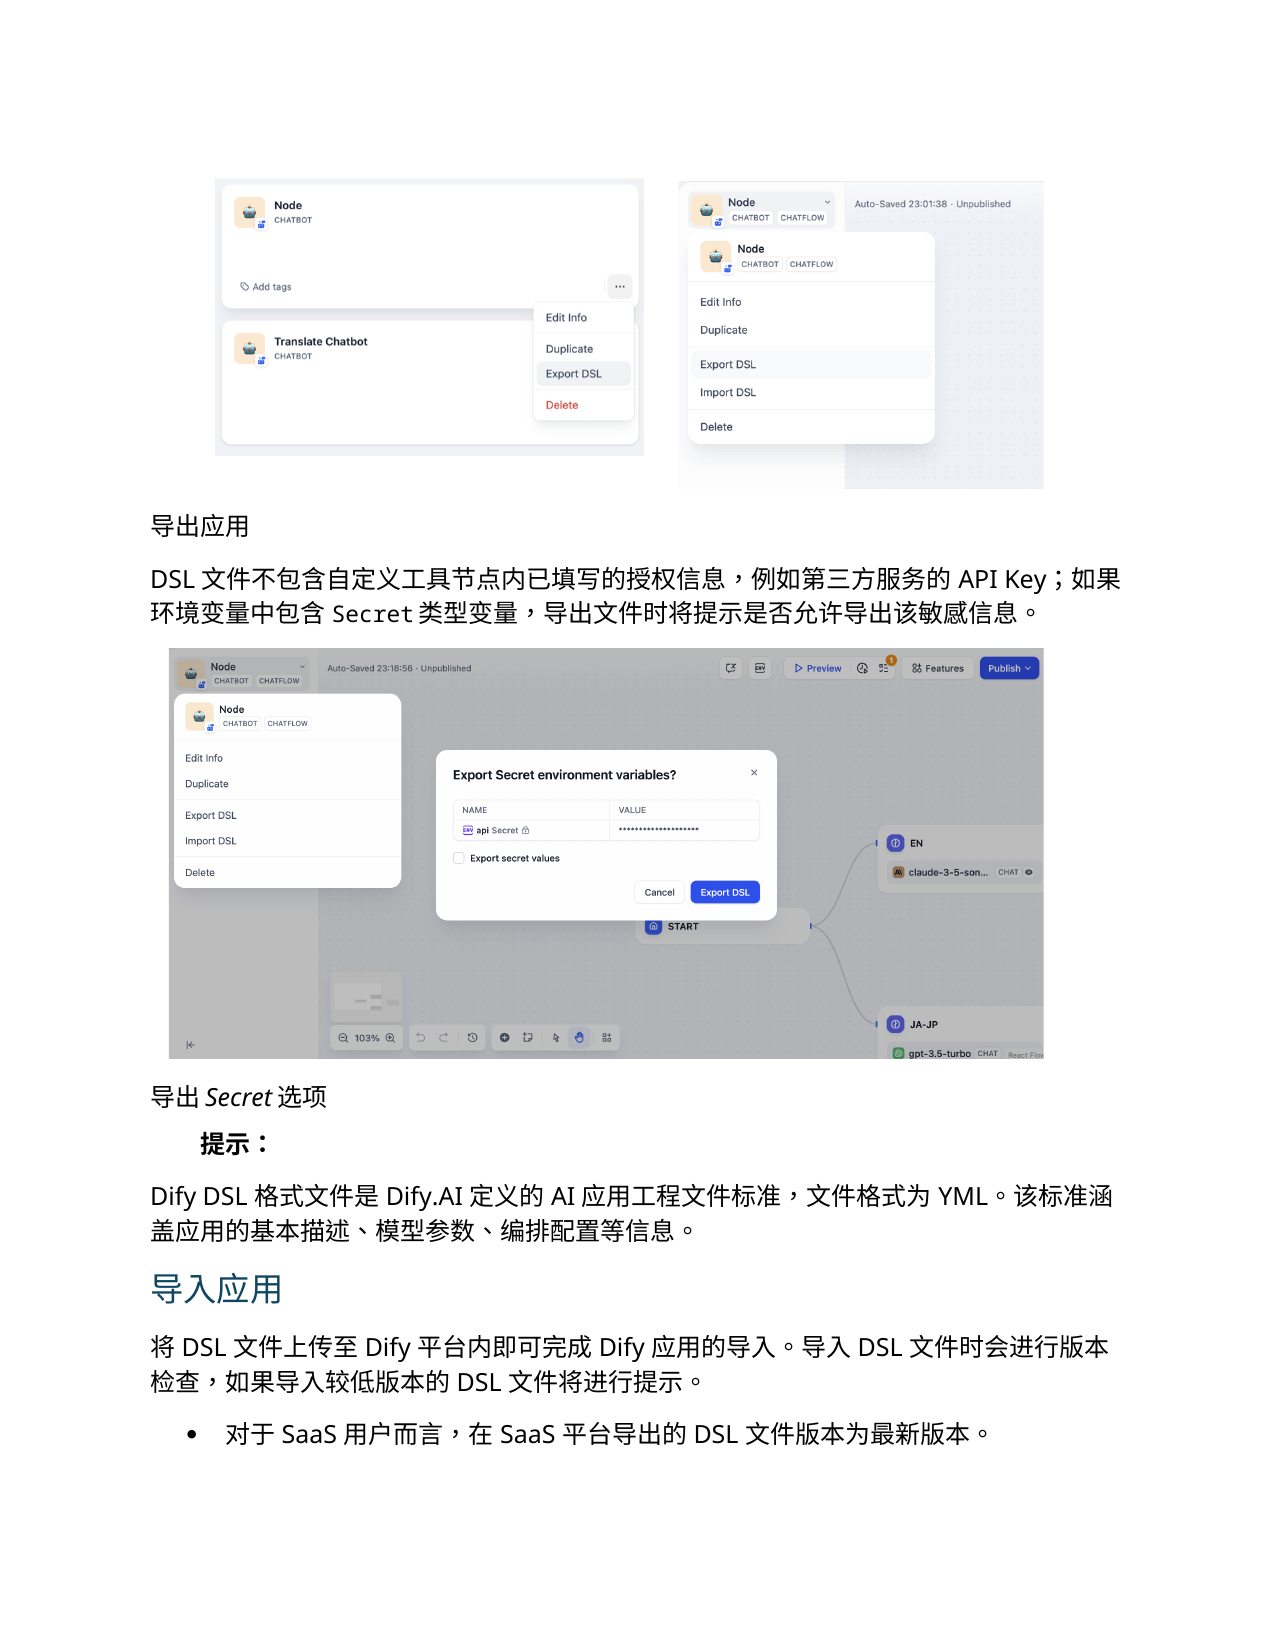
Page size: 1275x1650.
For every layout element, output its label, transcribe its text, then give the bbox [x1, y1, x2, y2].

subtitle 导入应用 [150, 1266, 1125, 1311]
text 将 DSL 文件上传至 Dify 平台内即可完成 Dify 应用的导入。导入 DSL 文件时会进行版本检查，如果导入较低版本的 DSL 文件将进行提示。 [150, 1330, 1125, 1398]
text DSL 文件不包含自定义工具节点内已填写的授权信息，例如第三方服务的 API Key；如果环境变量中包含 Secret类型变量，导出文件时将提示是否允许导出该敏感信息。 [150, 562, 1125, 630]
picture [168, 648, 1044, 1059]
text 提示： [200, 1126, 1075, 1160]
picture [168, 150, 1044, 489]
text 导出Secret选项 [150, 1080, 1125, 1114]
text Dify DSL 格式文件是 Dify.AI 定义的 AI 应用工程文件标准，文件格式为 YML。该标准涵盖应用的基本描述、模型参数、编排配置等信息。 [150, 1179, 1125, 1247]
text 导出应用 [150, 509, 1125, 543]
list 对于 SaaS 用户而言，在 SaaS 平台导出的 DSL 文件版本为最新版本。 [187, 1417, 1125, 1451]
